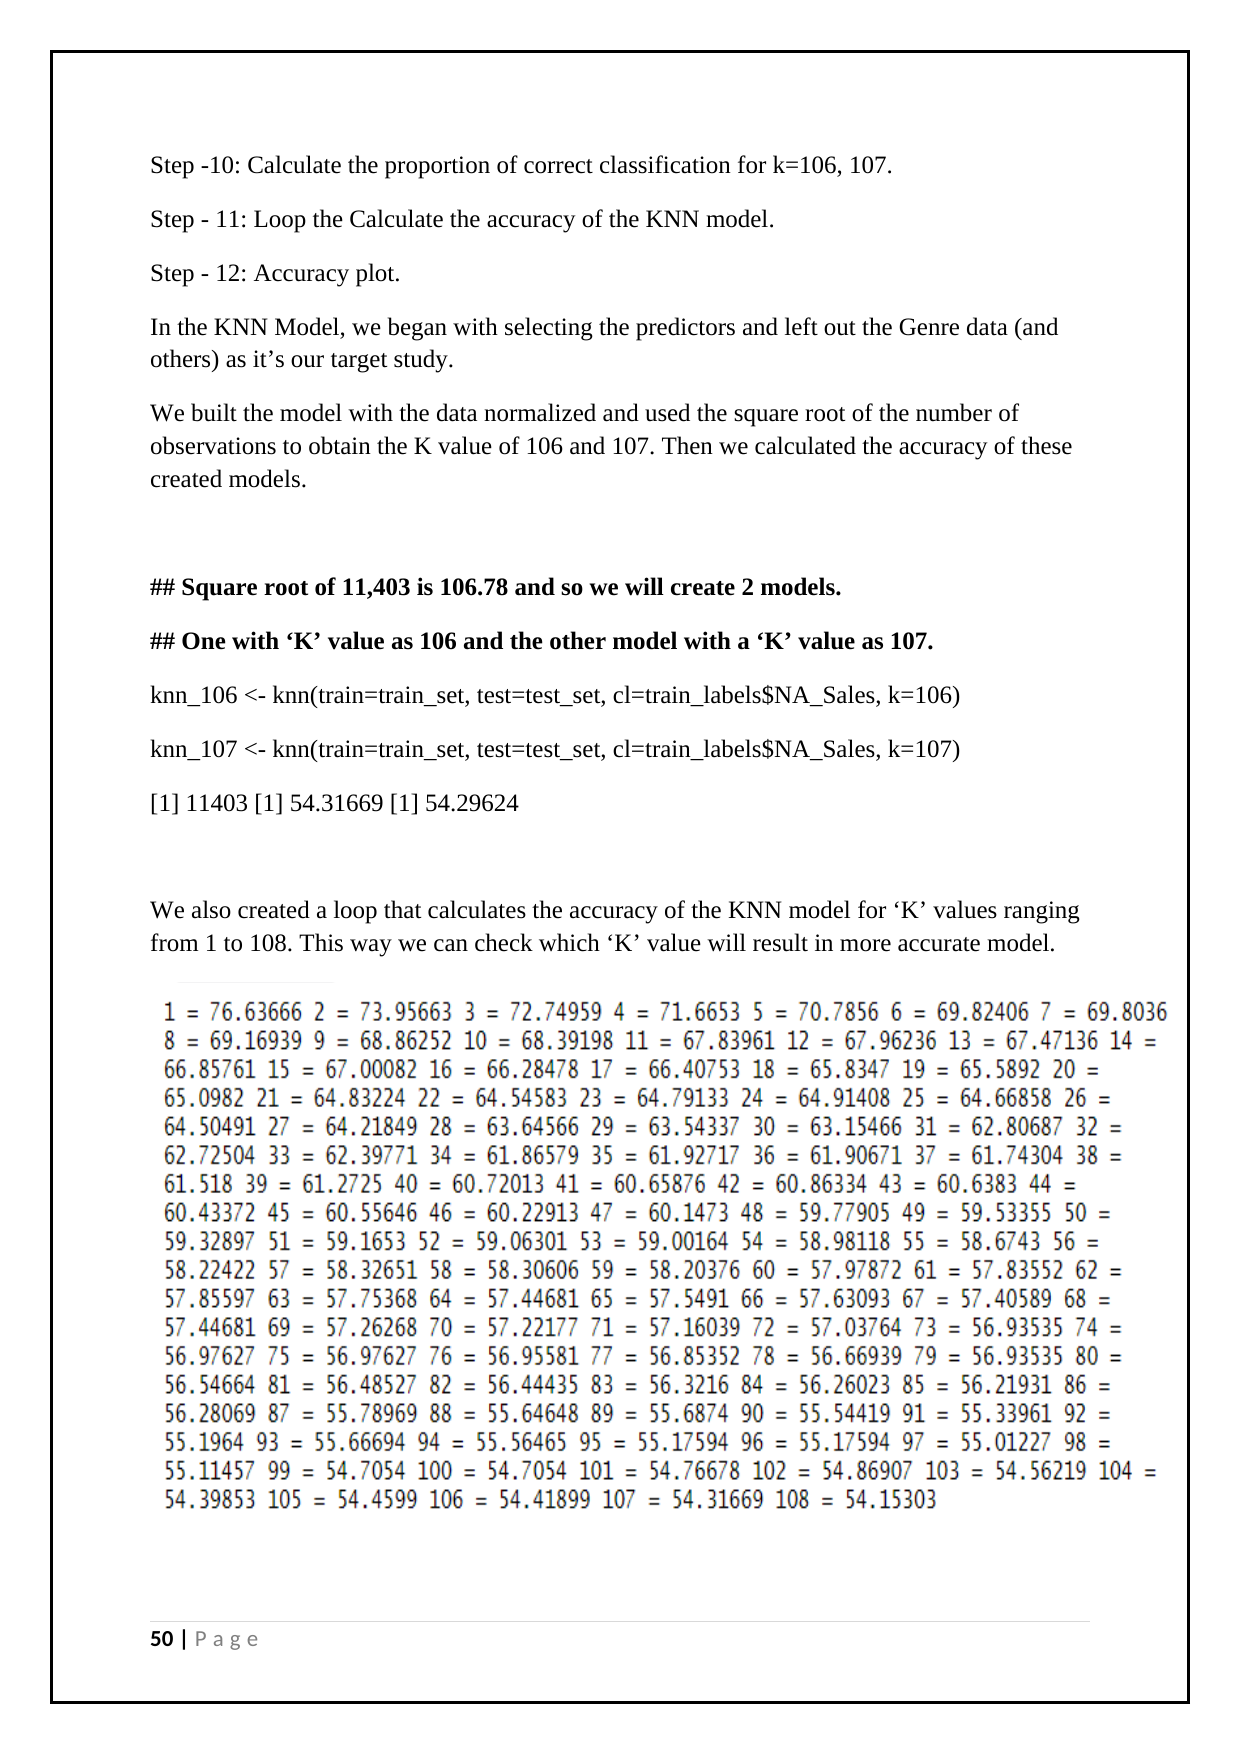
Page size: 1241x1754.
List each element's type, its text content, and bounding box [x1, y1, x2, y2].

text We built the model with the data normalized and used the square root of the number of observations to obtain the K value of 106 and 107. Then we calculated the accuracy of these created models. [150, 398, 1090, 493]
text We also created a loop that calculates the accuracy of the KNN model for ‘K’ values ranging from 1 to 108. This way we can check which ‘K’ value will result in more accurate model. [150, 895, 1090, 957]
text In the KNN Model, we began with selecting the predictors and left out the Genre data (and others) as it’s our target study. [150, 312, 1090, 373]
text ## One with ‘K’ value as 106 and the other model with a ‘K’ value as 107. [150, 626, 1090, 655]
text [1] 11403 [1] 54.31669 [1] 54.29624 [150, 788, 1090, 816]
text Step -10: Calculate the proportion of correct classification for k=106, 107. [150, 150, 1090, 179]
text ## Square root of 11,403 is 106.78 and so we will create 2 models. [150, 572, 1090, 601]
text knn_107 <- knn(train=train_set, test=test_set, cl=train_labels$NA_Sales, k=107) [150, 734, 1090, 762]
text Step - 11: Loop the Calculate the accuracy of the KNN model. [150, 204, 1090, 233]
picture [150, 982, 1170, 1524]
text knn_106 <- knn(train=train_set, test=test_set, cl=train_labels$NA_Sales, k=106) [150, 680, 1090, 709]
text Step - 12: Accuracy plot. [150, 258, 1090, 286]
